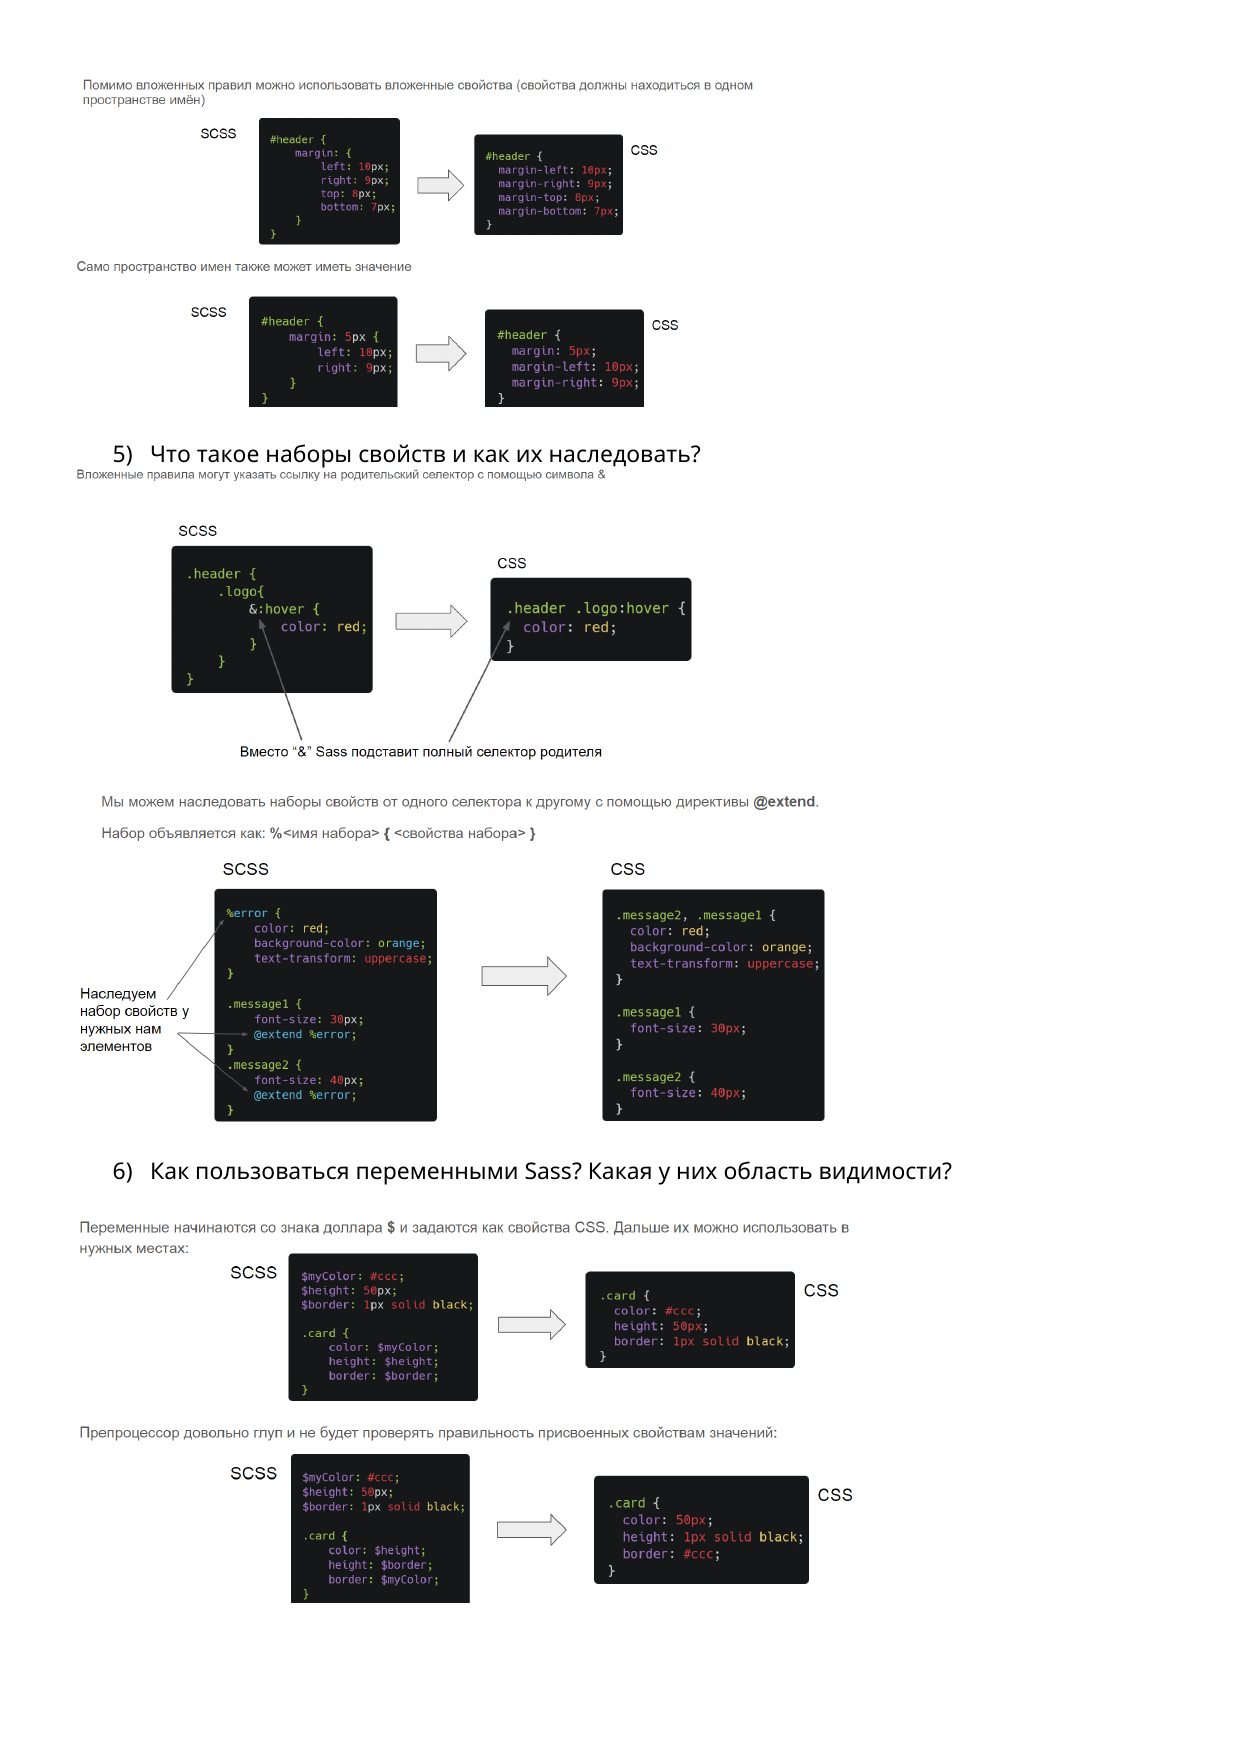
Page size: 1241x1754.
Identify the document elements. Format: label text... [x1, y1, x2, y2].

picture [75, 469, 693, 762]
picture [75, 793, 827, 1124]
picture [75, 75, 755, 407]
list Как пользоваться переменными Sass? Какая у них область видимости? [112, 1155, 1165, 1187]
picture [75, 1217, 856, 1603]
list Что такое наборы свойств и как их наследовать? [112, 438, 1165, 469]
